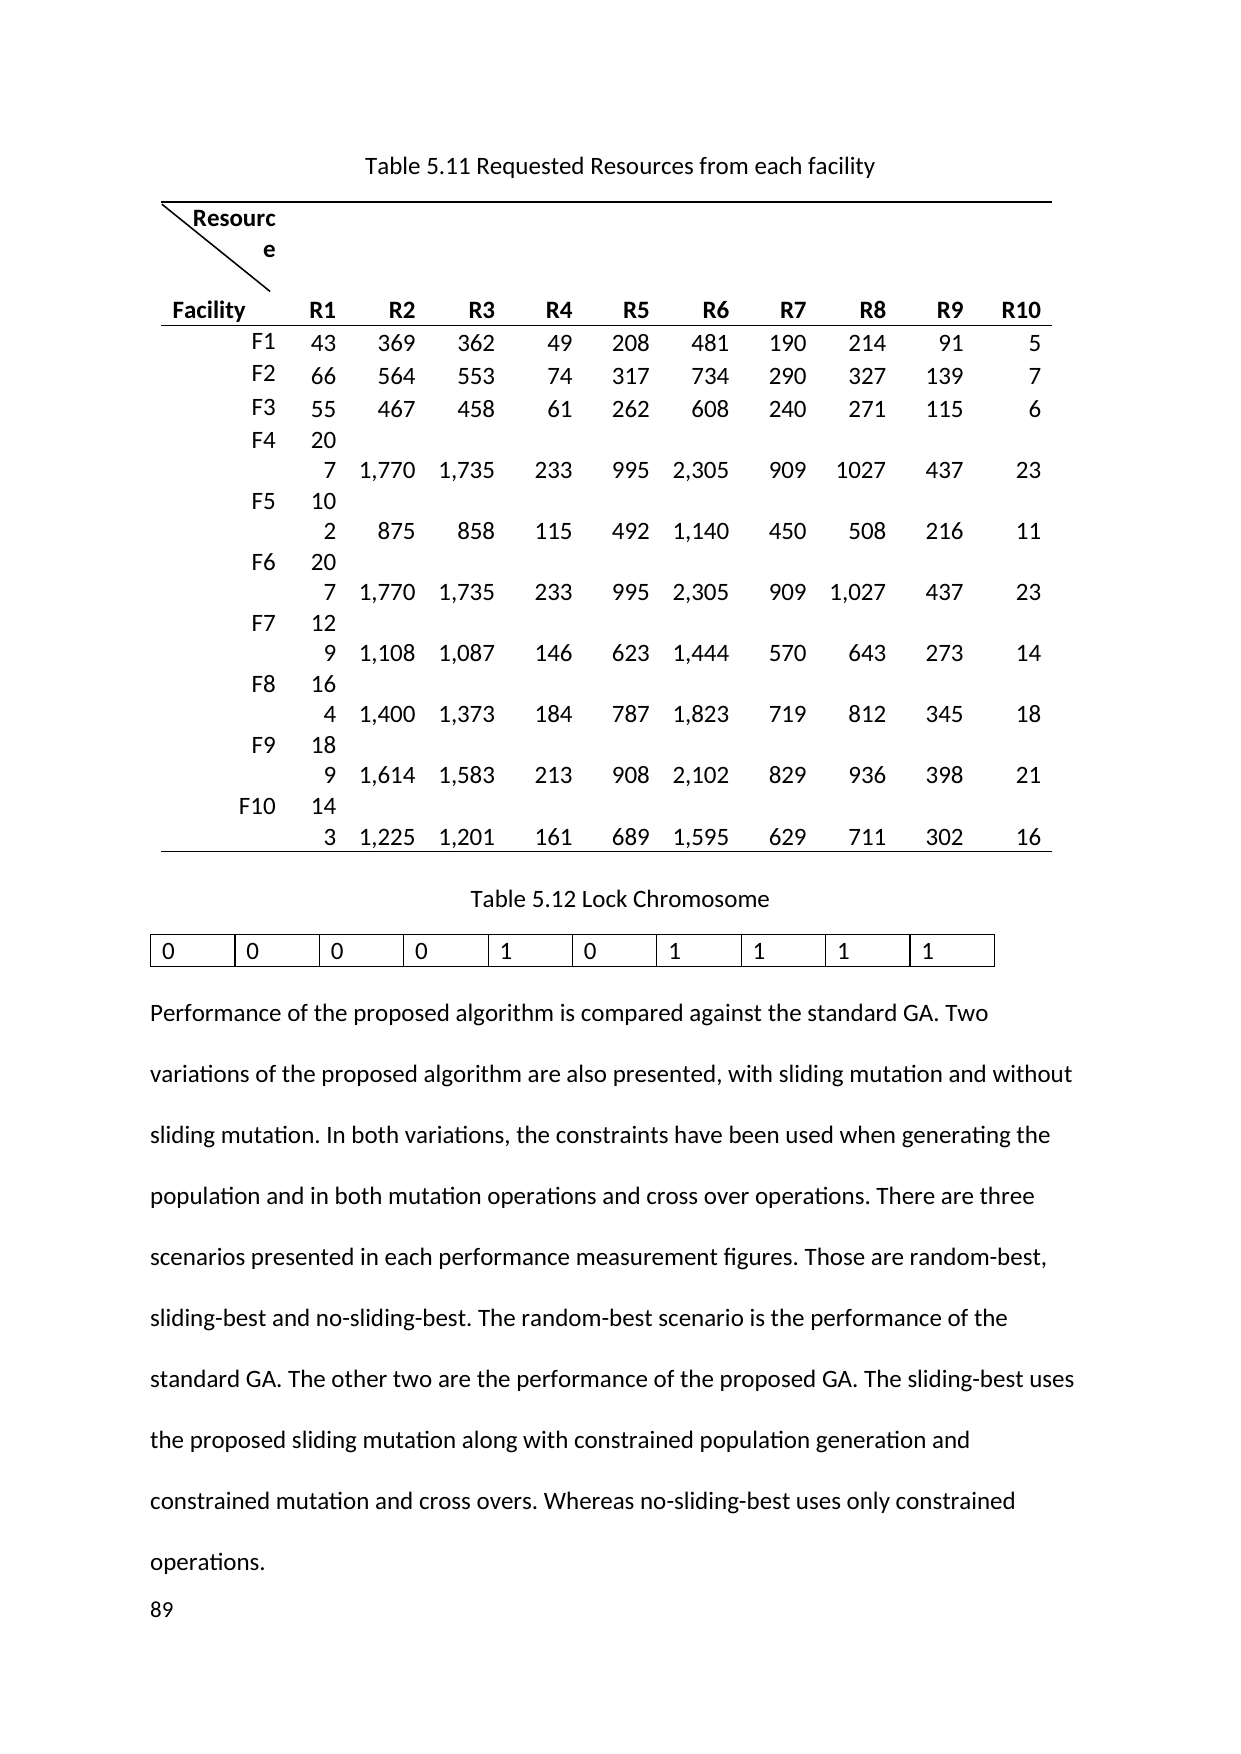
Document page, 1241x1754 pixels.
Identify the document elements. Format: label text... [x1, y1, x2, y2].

table_cell 362 [427, 326, 506, 358]
table_cell 2,305 [661, 424, 740, 485]
table_cell 734 [661, 358, 740, 391]
table_header R9 [897, 203, 974, 324]
table_cell 23 [975, 546, 1052, 607]
table_cell 467 [347, 391, 427, 424]
table_cell 55 [287, 391, 347, 424]
table_cell 508 [818, 485, 897, 546]
table_cell 1,770 [347, 424, 427, 485]
table_cell 61 [506, 391, 583, 424]
table_cell 1,225 [347, 790, 427, 851]
table_cell 74 [506, 358, 583, 391]
table_cell 208 [584, 326, 661, 358]
table_cell 139 [897, 358, 974, 391]
table_cell 995 [584, 546, 661, 607]
table_cell F8 [161, 668, 287, 729]
table_cell 689 [584, 790, 661, 851]
table_header R2 [347, 203, 427, 324]
table_header 0 [404, 935, 488, 966]
table_cell 719 [740, 668, 818, 729]
table_cell 450 [740, 485, 818, 546]
table_cell 1,400 [347, 668, 427, 729]
table_cell 1,735 [427, 546, 506, 607]
table_cell 327 [818, 358, 897, 391]
table_cell 1,108 [347, 607, 427, 668]
table_cell 317 [584, 358, 661, 391]
table_cell F9 [161, 729, 287, 790]
table_cell 23 [975, 424, 1052, 485]
table_cell 787 [584, 668, 661, 729]
table_cell 564 [347, 358, 427, 391]
table_cell 189 [287, 729, 347, 790]
table_header R3 [427, 203, 506, 324]
table_cell 273 [897, 607, 974, 668]
text Performance of the proposed algorithm is compared against the standard GA. Two variations of the proposed algorithm are also presented, with sliding mutation and without sliding mutation. In both variations, the constraints have been used when generating the population and in both mutation operations and cross over operations. There are three scenarios presented in each performance measurement figures. Those are random-best, sliding-best and no-sliding-best. The random-best scenario is the performance of the standard GA. The other two are the performance of the proposed GA. The sliding-best uses the proposed sliding mutation along with constrained population generation and constrained mutation and cross overs. Whereas no-sliding-best uses only constrained operations. [150, 997, 1090, 1577]
table_cell 858 [427, 485, 506, 546]
table_cell 1,373 [427, 668, 506, 729]
table_cell 290 [740, 358, 818, 391]
table_cell 216 [897, 485, 974, 546]
table_cell 207 [287, 424, 347, 485]
table_cell 643 [818, 607, 897, 668]
table_cell 437 [897, 424, 974, 485]
table_cell 233 [506, 424, 583, 485]
table_cell 458 [427, 391, 506, 424]
table_header 1 [911, 935, 994, 966]
table_header R10 [975, 203, 1052, 324]
table_cell F5 [161, 485, 287, 546]
table_cell 161 [506, 790, 583, 851]
table_header R1 [287, 203, 347, 324]
table_cell 11 [975, 485, 1052, 546]
table_cell 1,770 [347, 546, 427, 607]
table_cell 875 [347, 485, 427, 546]
table_cell 829 [740, 729, 818, 790]
table_cell 2,102 [661, 729, 740, 790]
table_cell 481 [661, 326, 740, 358]
table_header R5 [584, 203, 661, 324]
table_cell 623 [584, 607, 661, 668]
table_cell 302 [897, 790, 974, 851]
table_cell F3 [161, 391, 287, 424]
table_cell 629 [740, 790, 818, 851]
table_cell 711 [818, 790, 897, 851]
table_cell 2,305 [661, 546, 740, 607]
table_cell 43 [287, 326, 347, 358]
table_cell 16 [975, 790, 1052, 851]
table_cell 233 [506, 546, 583, 607]
table_cell 345 [897, 668, 974, 729]
table_cell 1,201 [427, 790, 506, 851]
table_header 0 [320, 935, 403, 966]
table_cell F2 [161, 358, 287, 391]
table_cell 115 [897, 391, 974, 424]
table_cell 1,583 [427, 729, 506, 790]
table_cell 6 [975, 391, 1052, 424]
table_cell 7 [975, 358, 1052, 391]
table_header R6 [661, 203, 740, 324]
table_cell 214 [818, 326, 897, 358]
table_header 0 [151, 935, 234, 966]
table_cell 129 [287, 607, 347, 668]
table_cell 49 [506, 326, 583, 358]
table_cell 190 [740, 326, 818, 358]
table_cell 369 [347, 326, 427, 358]
table_cell 608 [661, 391, 740, 424]
table_header R7 [740, 203, 818, 324]
table_cell 91 [897, 326, 974, 358]
table_cell 1,823 [661, 668, 740, 729]
table_cell 492 [584, 485, 661, 546]
table_cell 5 [975, 326, 1052, 358]
table_cell 553 [427, 358, 506, 391]
table_cell 207 [287, 546, 347, 607]
table_cell 909 [740, 424, 818, 485]
table_header 0 [236, 935, 319, 966]
table_cell 1,087 [427, 607, 506, 668]
table_cell 14 [975, 607, 1052, 668]
table_cell F1 [161, 326, 287, 358]
table_cell 1,735 [427, 424, 506, 485]
table_header Resource Facility [161, 203, 287, 324]
table_header 0 [573, 935, 656, 966]
table_cell 1,444 [661, 607, 740, 668]
table_header 1 [657, 935, 741, 966]
table_header R4 [506, 203, 583, 324]
table_cell 1,140 [661, 485, 740, 546]
table_cell F6 [161, 546, 287, 607]
table_cell 18 [975, 668, 1052, 729]
table_cell 21 [975, 729, 1052, 790]
table_cell F10 [161, 790, 287, 851]
table_cell 995 [584, 424, 661, 485]
table_cell 1027 [818, 424, 897, 485]
table_cell 240 [740, 391, 818, 424]
table_cell 1,027 [818, 546, 897, 607]
table_cell 570 [740, 607, 818, 668]
table_cell 143 [287, 790, 347, 851]
table_cell 66 [287, 358, 347, 391]
table_header 1 [489, 935, 572, 966]
table_cell 908 [584, 729, 661, 790]
table_header R8 [818, 203, 897, 324]
table_cell 164 [287, 668, 347, 729]
table_cell 1,614 [347, 729, 427, 790]
table_cell 1,595 [661, 790, 740, 851]
table_header 1 [826, 935, 909, 966]
table_cell 437 [897, 546, 974, 607]
table_cell F7 [161, 607, 287, 668]
table_cell 184 [506, 668, 583, 729]
table_cell 102 [287, 485, 347, 546]
table_header 1 [742, 935, 825, 966]
table_cell 262 [584, 391, 661, 424]
table_cell 812 [818, 668, 897, 729]
table_cell 213 [506, 729, 583, 790]
table_cell F4 [161, 424, 287, 485]
table_cell 398 [897, 729, 974, 790]
table_cell 115 [506, 485, 583, 546]
table_cell 909 [740, 546, 818, 607]
table_cell 146 [506, 607, 583, 668]
table_cell 936 [818, 729, 897, 790]
table_cell 271 [818, 391, 897, 424]
